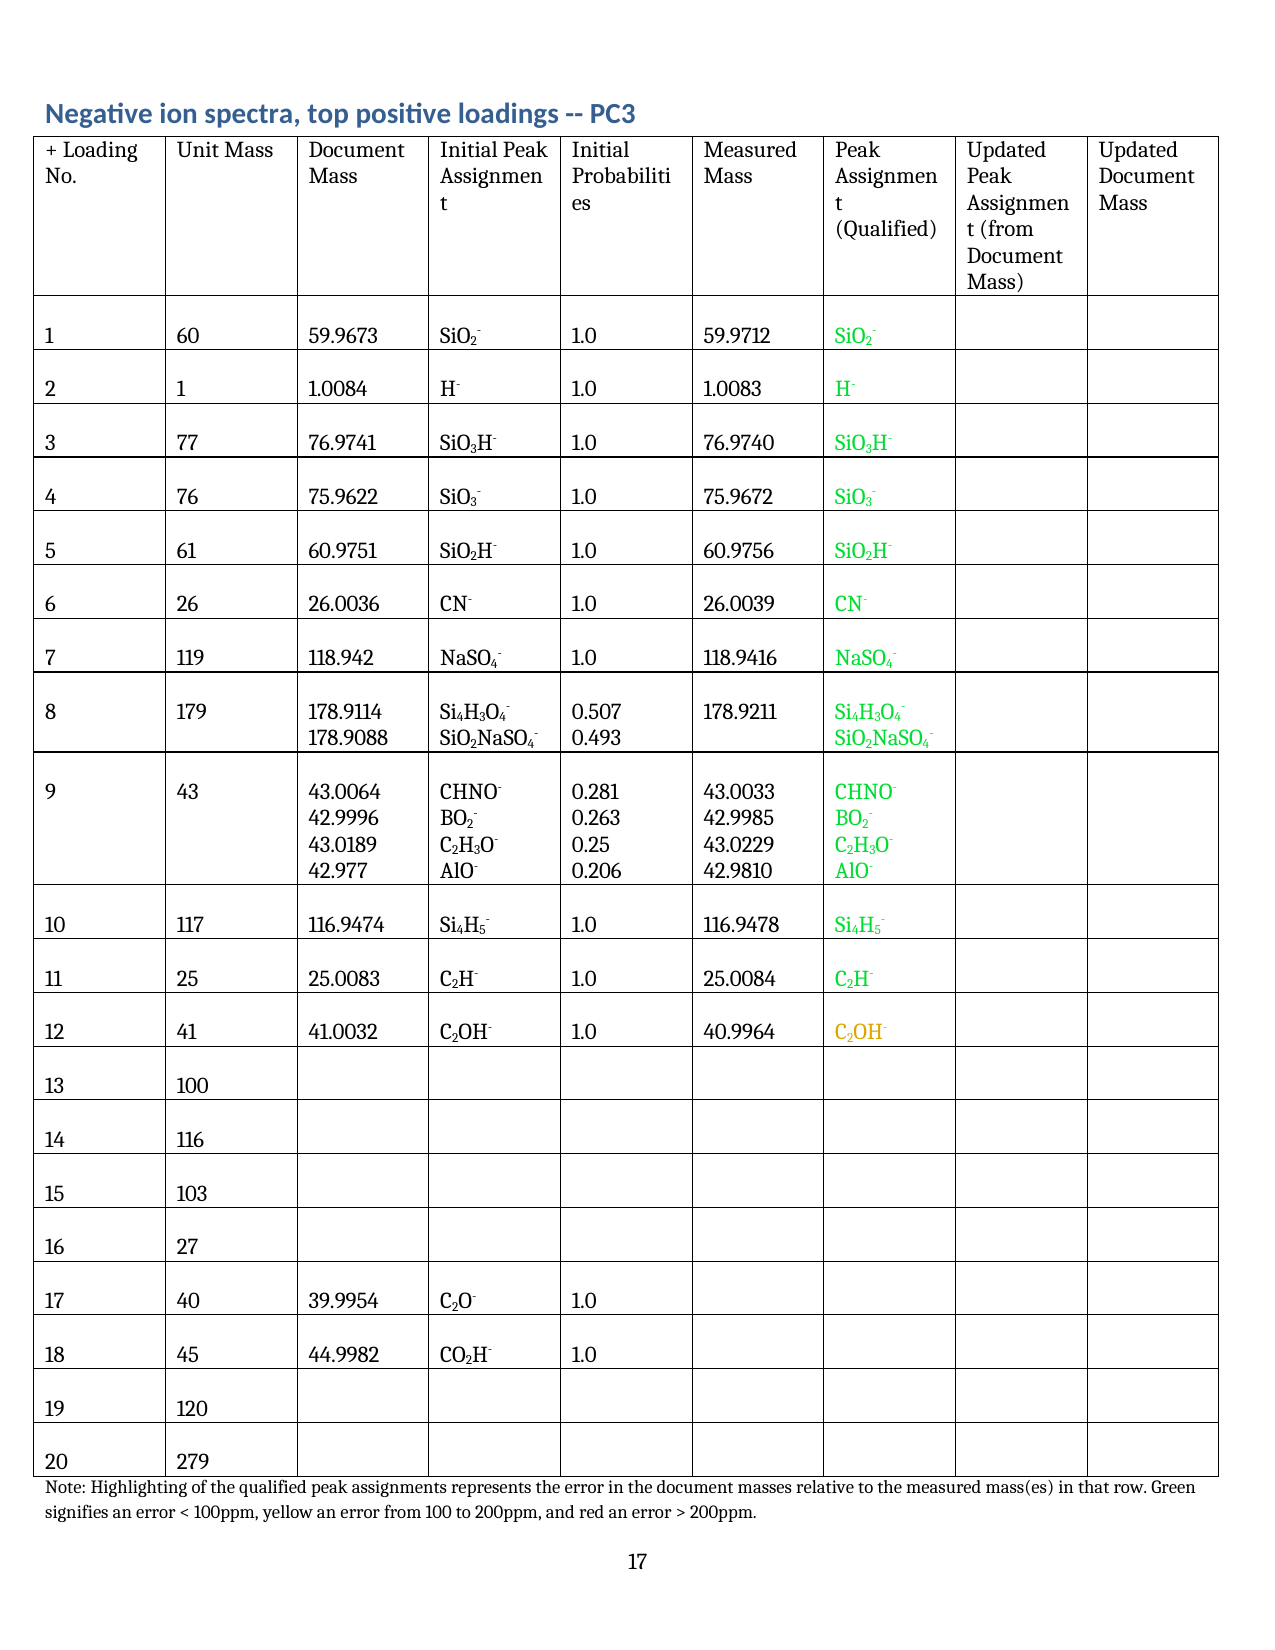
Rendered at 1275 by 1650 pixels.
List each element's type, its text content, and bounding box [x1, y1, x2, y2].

table_cell [956, 565, 1087, 618]
table_cell [956, 939, 1087, 992]
table_cell 60.9756 [693, 511, 823, 564]
table_cell SiO3H- [824, 404, 955, 456]
table_cell 20 [34, 1423, 165, 1476]
table_cell 41.0032 [298, 993, 428, 1046]
table_cell 41 [166, 993, 297, 1046]
table_cell [824, 1208, 955, 1261]
table_cell 39.9954 [298, 1262, 428, 1314]
table_cell [429, 1047, 560, 1099]
table_cell 19 [34, 1369, 165, 1422]
table_cell 25.0083 [298, 939, 428, 992]
table_cell 17 [34, 1262, 165, 1314]
table_cell C2OH- [429, 993, 560, 1046]
table_cell 59.9673 [298, 296, 428, 349]
table_cell 11 [34, 939, 165, 992]
table_cell [561, 1154, 692, 1207]
table_cell [561, 1208, 692, 1261]
table_cell 1.0 [561, 350, 692, 403]
table_cell 61 [166, 511, 297, 564]
table_cell [298, 1154, 428, 1207]
table_cell 179 [166, 673, 297, 751]
table_cell [956, 1154, 1087, 1207]
table_cell [1088, 511, 1218, 564]
table_cell 25 [166, 939, 297, 992]
table_cell NaSO4- [429, 619, 560, 671]
table_cell [693, 1262, 823, 1314]
table_cell 1.0 [561, 885, 692, 938]
table_cell [561, 1100, 692, 1153]
table_cell [1088, 350, 1218, 403]
table_cell 116 [166, 1100, 297, 1153]
table_cell 1.0 [561, 404, 692, 456]
table_cell 1.0 [561, 1315, 692, 1368]
table_cell [1088, 993, 1218, 1046]
table_cell [693, 1208, 823, 1261]
table_cell [956, 1423, 1087, 1476]
table_cell [429, 1100, 560, 1153]
table_cell [956, 1262, 1087, 1314]
table_cell Si4H5- [429, 885, 560, 938]
table_cell 5 [34, 511, 165, 564]
table_cell Si4H3O4- SiO2NaSO4- [824, 673, 955, 751]
table_cell 10 [34, 885, 165, 938]
table_cell 4 [34, 458, 165, 510]
table_cell [1088, 1369, 1218, 1422]
table_cell 120 [166, 1369, 297, 1422]
subtitle Negative ion spectra, top positive loadings -- PC3 [45, 95, 1230, 131]
table_cell 13 [34, 1047, 165, 1099]
table_cell [561, 1047, 692, 1099]
table_cell NaSO4- [824, 619, 955, 671]
table_cell [693, 1315, 823, 1368]
table_cell CO2H- [429, 1315, 560, 1368]
table_cell 44.9982 [298, 1315, 428, 1368]
table_cell 9 [34, 753, 165, 884]
table_cell 45 [166, 1315, 297, 1368]
table_cell [1088, 565, 1218, 618]
table_cell C2H- [429, 939, 560, 992]
table_cell [1088, 296, 1218, 349]
table_cell [1088, 1315, 1218, 1368]
table_cell 1.0083 [693, 350, 823, 403]
table_cell 7 [34, 619, 165, 671]
table_cell 2 [34, 350, 165, 403]
table_header + Loading No. [34, 137, 165, 295]
table_cell [1088, 1208, 1218, 1261]
table_cell 26 [166, 565, 297, 618]
table_cell SiO2- [429, 296, 560, 349]
table_cell 103 [166, 1154, 297, 1207]
table_cell 178.9211 [693, 673, 823, 751]
table_cell [693, 1154, 823, 1207]
table_cell [956, 993, 1087, 1046]
table_cell [956, 1315, 1087, 1368]
table_cell 100 [166, 1047, 297, 1099]
table_cell 1.0 [561, 565, 692, 618]
table_cell CHNO- BO2- C2H3O- AlO- [429, 753, 560, 884]
table_cell 15 [34, 1154, 165, 1207]
table_cell 43.0064 42.9996 43.0189 42.977 [298, 753, 428, 884]
table_cell [824, 1154, 955, 1207]
table_cell [1088, 1154, 1218, 1207]
table_cell 118.942 [298, 619, 428, 671]
table_cell 14 [34, 1100, 165, 1153]
table_cell 25.0084 [693, 939, 823, 992]
table_header Unit Mass [166, 137, 297, 295]
table_cell 8 [34, 673, 165, 751]
table_cell [824, 1315, 955, 1368]
table_cell [824, 1100, 955, 1153]
table_cell [298, 1369, 428, 1422]
table_cell [693, 1100, 823, 1153]
table_cell 0.507 0.493 [561, 673, 692, 751]
table_cell 119 [166, 619, 297, 671]
table_cell [693, 1047, 823, 1099]
table_cell 1 [34, 296, 165, 349]
table_cell [1088, 619, 1218, 671]
table_cell SiO3H- [429, 404, 560, 456]
table_cell 178.9114 178.9088 [298, 673, 428, 751]
table_cell 116.9478 [693, 885, 823, 938]
table_cell [956, 673, 1087, 751]
table_cell 1.0 [561, 511, 692, 564]
table_cell 60.9751 [298, 511, 428, 564]
table_cell [429, 1423, 560, 1476]
table_cell [956, 1369, 1087, 1422]
table_cell [298, 1208, 428, 1261]
table_cell 26.0039 [693, 565, 823, 618]
table_cell 27 [166, 1208, 297, 1261]
table_cell 76.9741 [298, 404, 428, 456]
table_cell [956, 885, 1087, 938]
table_cell 1.0 [561, 939, 692, 992]
table_cell [1088, 458, 1218, 510]
table_cell 40 [166, 1262, 297, 1314]
table_cell [1088, 404, 1218, 456]
table_cell [956, 1208, 1087, 1261]
table_cell [956, 753, 1087, 884]
table_cell 116.9474 [298, 885, 428, 938]
table_cell 1.0 [561, 458, 692, 510]
table_cell [1088, 885, 1218, 938]
table_cell 60 [166, 296, 297, 349]
table_cell 1.0 [561, 296, 692, 349]
table_cell [298, 1423, 428, 1476]
table_cell Si4H3O4- SiO2NaSO4- [429, 673, 560, 751]
table_cell [429, 1154, 560, 1207]
table_header Document Mass [298, 137, 428, 295]
table_cell 40.9964 [693, 993, 823, 1046]
table_cell 16 [34, 1208, 165, 1261]
table_cell Si4H5- [824, 885, 955, 938]
table_cell SiO3- [824, 458, 955, 510]
table_cell SiO2H- [824, 511, 955, 564]
table_cell 1 [166, 350, 297, 403]
table_cell [298, 1100, 428, 1153]
table_cell [824, 1423, 955, 1476]
table_cell 75.9622 [298, 458, 428, 510]
table_cell 59.9712 [693, 296, 823, 349]
table_cell [561, 1369, 692, 1422]
table_cell [1088, 1262, 1218, 1314]
table_cell 1.0 [561, 619, 692, 671]
table_cell CN- [824, 565, 955, 618]
table_cell [824, 1047, 955, 1099]
table_cell H- [824, 350, 955, 403]
table_cell C2H- [824, 939, 955, 992]
table_cell 3 [34, 404, 165, 456]
table_header Initial Probabilities [561, 137, 692, 295]
table_cell 18 [34, 1315, 165, 1368]
table_cell SiO2- [824, 296, 955, 349]
table_cell 77 [166, 404, 297, 456]
table_cell [956, 1100, 1087, 1153]
table_header Measured Mass [693, 137, 823, 295]
table_header Updated Document Mass [1088, 137, 1218, 295]
table_cell [1088, 939, 1218, 992]
table_cell SiO3- [429, 458, 560, 510]
table_cell 75.9672 [693, 458, 823, 510]
table_cell 12 [34, 993, 165, 1046]
table_cell [824, 1262, 955, 1314]
table_header Updated Peak Assignment (from Document Mass) [956, 137, 1087, 295]
table_cell [429, 1369, 560, 1422]
table_header Peak Assignment (Qualified) [824, 137, 955, 295]
table_cell 76.9740 [693, 404, 823, 456]
table_cell 1.0 [561, 1262, 692, 1314]
table_cell [1088, 1047, 1218, 1099]
table_cell 118.9416 [693, 619, 823, 671]
table_cell [429, 1208, 560, 1261]
table_header Initial Peak Assignment [429, 137, 560, 295]
table_cell 76 [166, 458, 297, 510]
table_cell H- [429, 350, 560, 403]
table_cell 279 [166, 1423, 297, 1476]
table_cell [1088, 753, 1218, 884]
table_cell SiO2H- [429, 511, 560, 564]
text Note: Highlighting of the qualified peak assignments represents the error in the document masses relative to the measured mass(es) in that row. Green signifies an error < 100ppm, yellow an error from 100 to 200ppm, and red an error > 200ppm. [45, 1477, 1230, 1523]
table_cell 117 [166, 885, 297, 938]
table_cell 1.0 [561, 993, 692, 1046]
table_cell [956, 350, 1087, 403]
table_cell [956, 511, 1087, 564]
table_cell [1088, 673, 1218, 751]
table_cell C2O- [429, 1262, 560, 1314]
table_cell [956, 1047, 1087, 1099]
table_cell [824, 1369, 955, 1422]
table_cell [693, 1369, 823, 1422]
table_cell [956, 458, 1087, 510]
table_cell CN- [429, 565, 560, 618]
table_cell 43 [166, 753, 297, 884]
table_cell [956, 619, 1087, 671]
table_cell 26.0036 [298, 565, 428, 618]
table_cell [1088, 1423, 1218, 1476]
table_cell C2OH- [824, 993, 955, 1046]
table_cell [693, 1423, 823, 1476]
table_cell [298, 1047, 428, 1099]
table_cell [1088, 1100, 1218, 1153]
table_cell [561, 1423, 692, 1476]
table_cell 1.0084 [298, 350, 428, 403]
table_cell 43.0033 42.9985 43.0229 42.9810 [693, 753, 823, 884]
table_cell CHNO- BO2- C2H3O- AlO- [824, 753, 955, 884]
table_cell [956, 404, 1087, 456]
table_cell [956, 296, 1087, 349]
table_cell 0.281 0.263 0.25 0.206 [561, 753, 692, 884]
table_cell 6 [34, 565, 165, 618]
